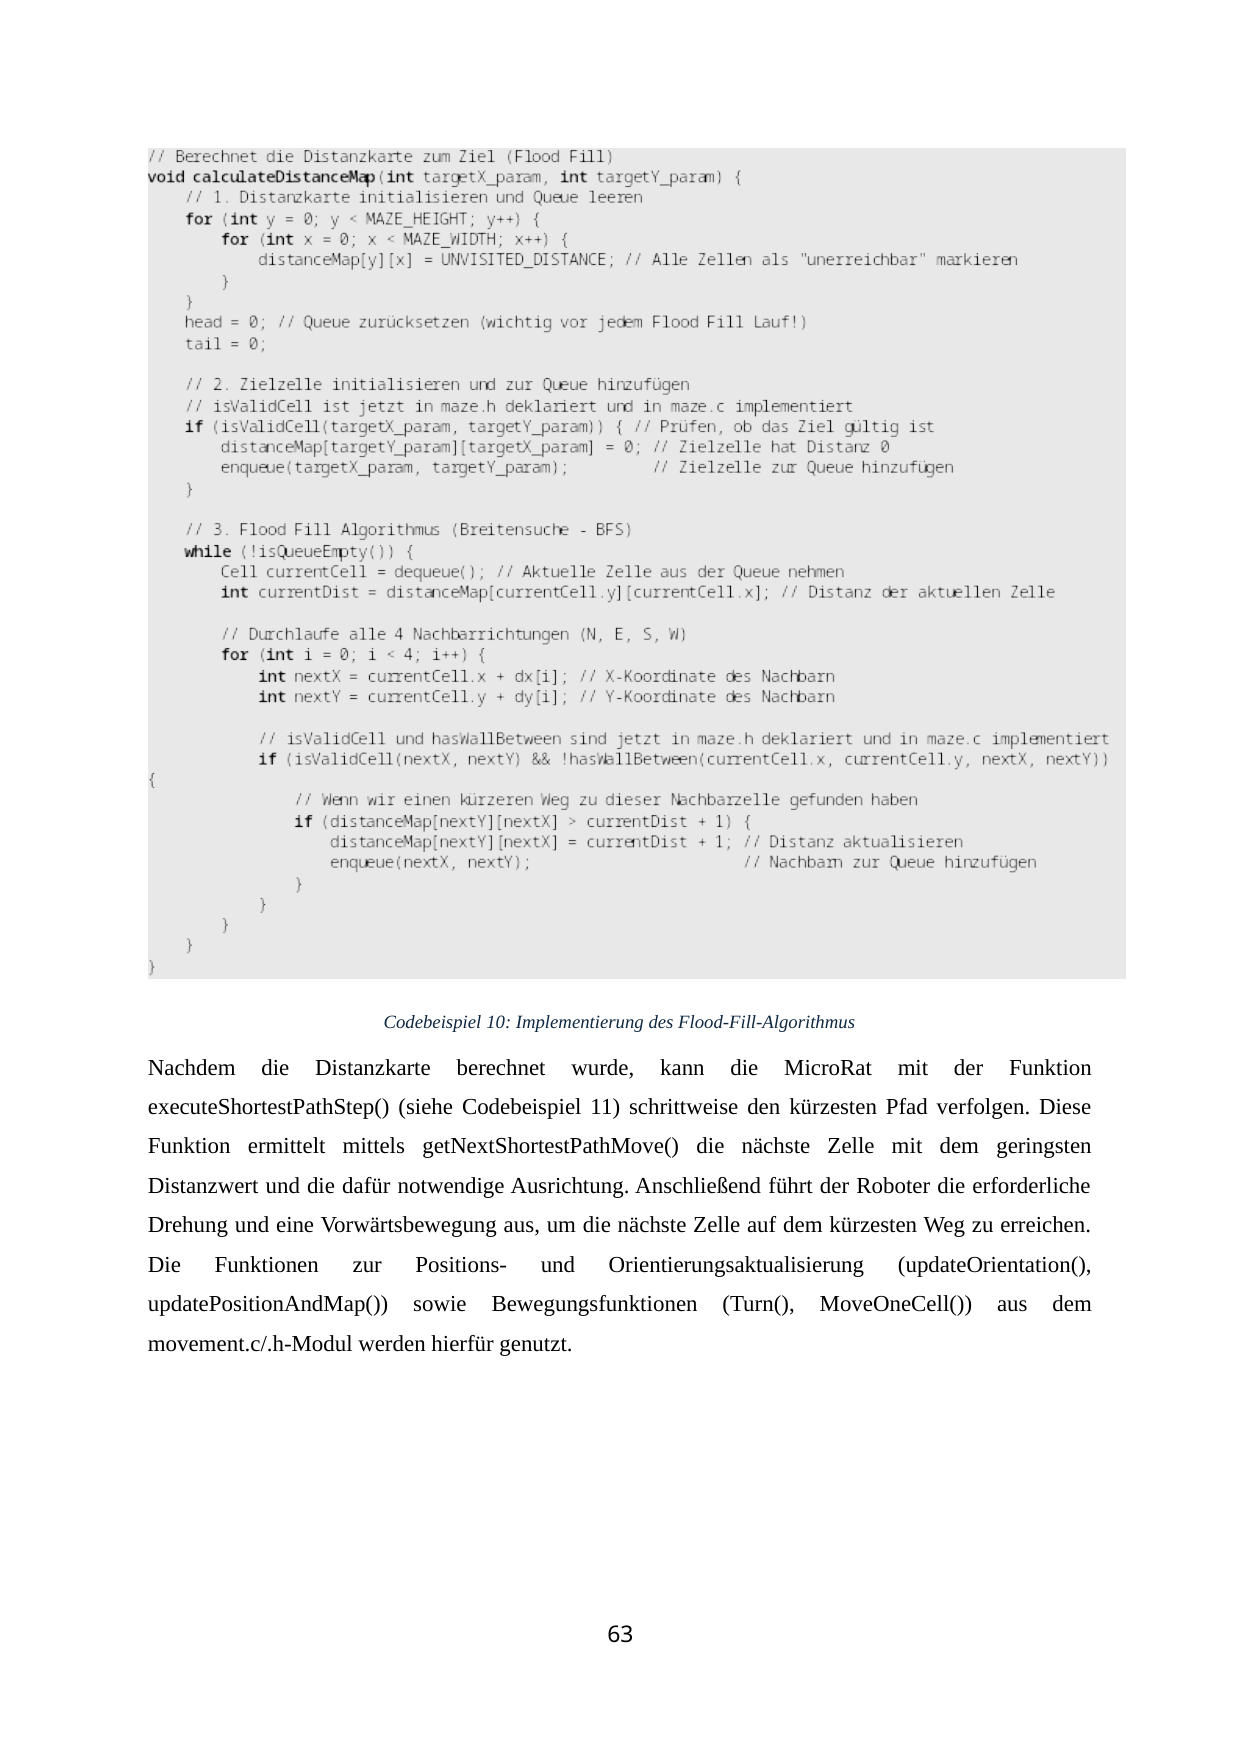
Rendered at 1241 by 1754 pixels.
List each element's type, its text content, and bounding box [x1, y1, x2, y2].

text Nachdem die Distanzkarte berechnet wurde, kann die MicroRat mit der Funktion executeShortestPathStep() (siehe Codebeispiel 11) schrittweise den kürzesten Pfad verfolgen. Diese Funktion ermittelt mittels getNextShortestPathMove() die nächste Zelle mit dem geringsten Distanzwert und die dafür notwendige Ausrichtung. Anschließend führt der Roboter die erforderliche Drehung und eine Vorwärtsbewegung aus, um die nächste Zelle auf dem kürzesten Weg zu erreichen. Die Funktionen zur Positions- und Orientierungsaktualisierung (updateOrientation(), updatePositionAndMap()) sowie Bewegungsfunktionen (Turn(), MoveOneCell()) aus dem movement.c/.h-Modul werden hierfür genutzt. [148, 1053, 1093, 1356]
text Codebeispiel 10: Implementierung des Flood-Fill-Algorithmus [148, 1011, 1093, 1033]
